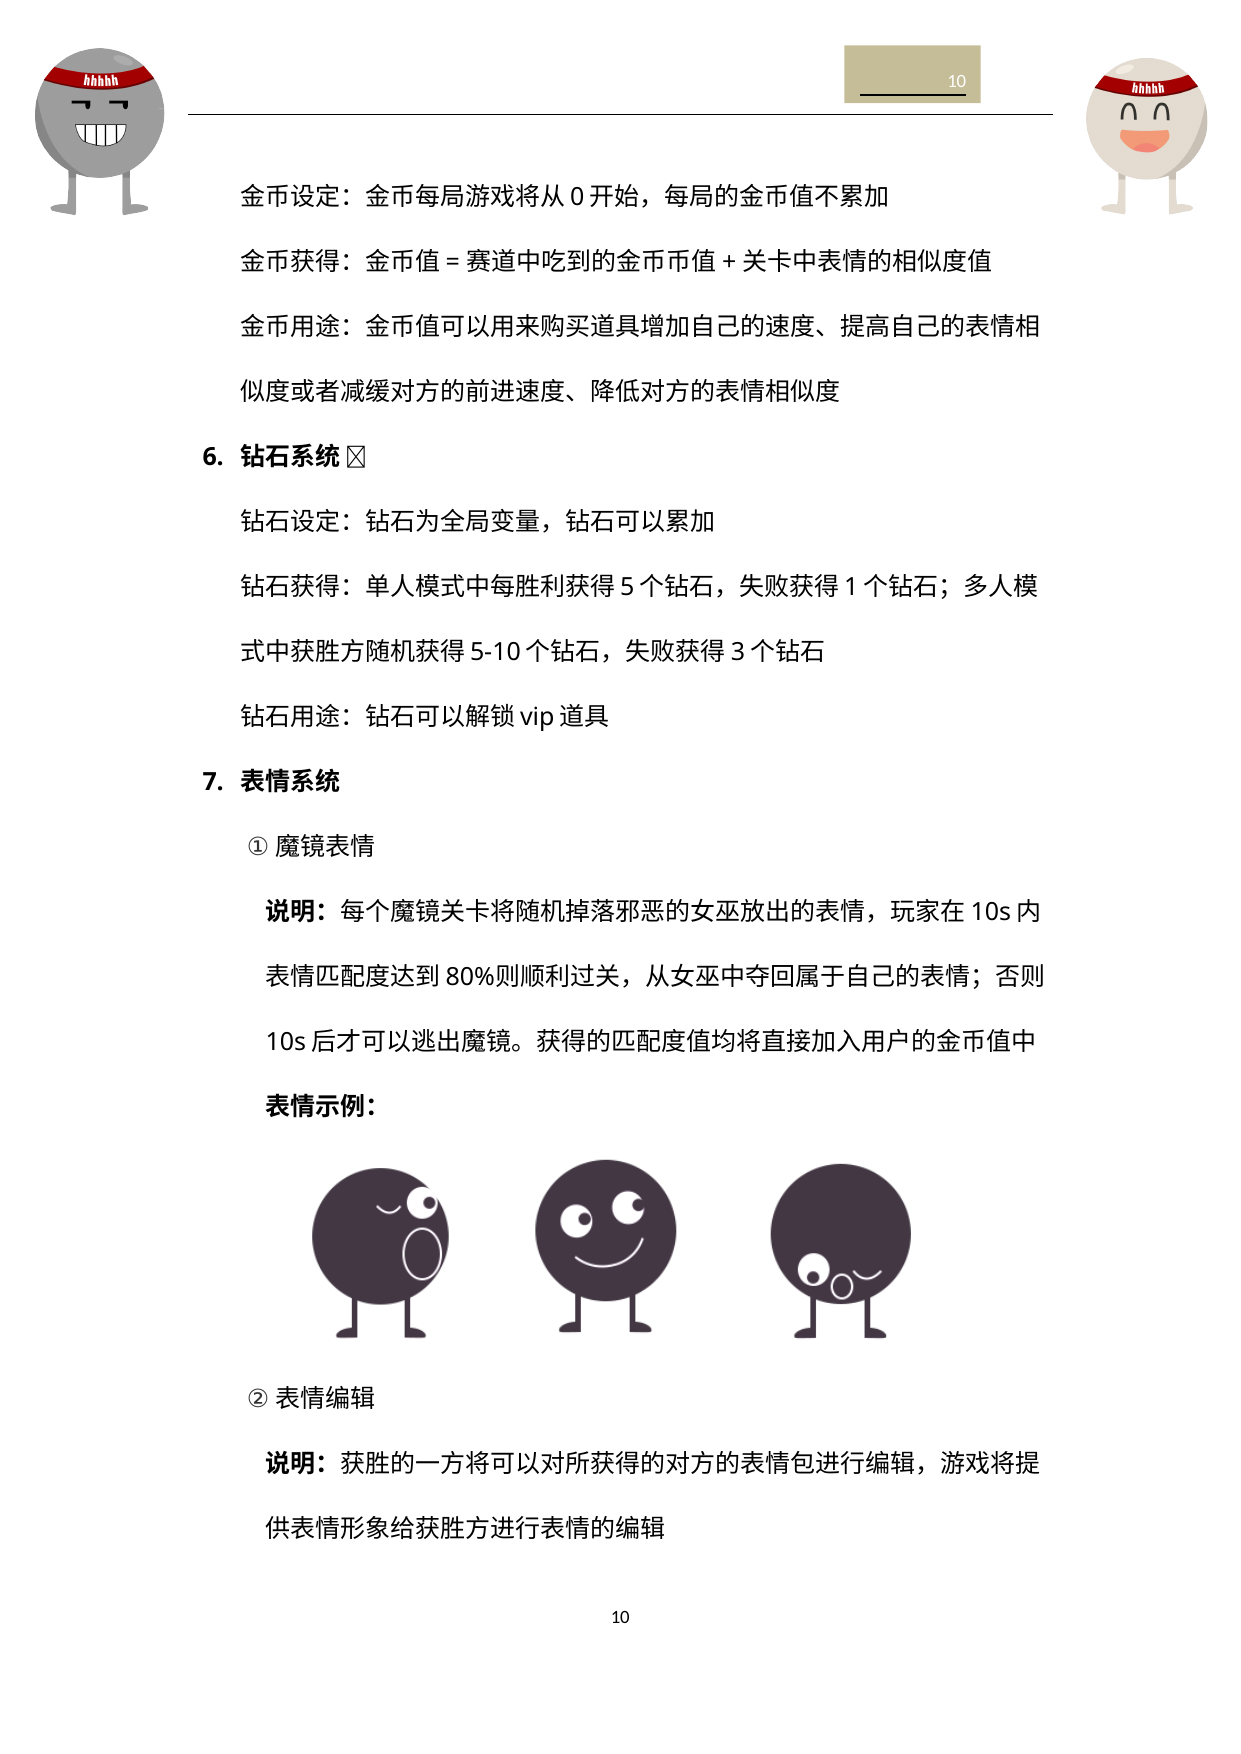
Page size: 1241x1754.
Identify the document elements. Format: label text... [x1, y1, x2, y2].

picture [265, 1144, 484, 1364]
list 钻石获得：单人模式中每胜利获得5个钻石，失败获得1个钻石；多人模式中获胜方随机获得5-10个钻石，失败获得3个钻石 [240, 552, 1053, 682]
list 表情编辑 [247, 1364, 1053, 1429]
list 表情系统 [202, 747, 1053, 812]
list 说明：每个魔镜关卡将随机掉落邪恶的女巫放出的表情，玩家在10s内表情匹配度达到80%则顺利过关，从女巫中夺回属于自己的表情；否则10s后才可以逃出魔镜。获得的匹配度值均将直接加入用户的金币值中 [265, 877, 1053, 1072]
picture [489, 1137, 716, 1364]
picture [720, 1138, 946, 1364]
list 说明：获胜的一方将可以对所获得的对方的表情包进行编辑，游戏将提供表情形象给获胜方进行表情的编辑 [265, 1429, 1053, 1559]
picture [1045, 21, 1241, 236]
list 钻石设定：钻石为全局变量，钻石可以累加 [240, 487, 1053, 552]
list 钻石系统 [202, 422, 1053, 487]
list 表情示例： [265, 1072, 1053, 1137]
list 金币用途：金币值可以用来购买道具增加自己的速度、提高自己的表情相似度或者减缓对方的前进速度、降低对方的表情相似度 [240, 292, 1053, 422]
list 金币设定：金币每局游戏将从0开始，每局的金币值不累加 [240, 162, 1053, 227]
list 钻石用途：钻石可以解锁vip道具 [240, 682, 1053, 747]
list 魔镜表情 [247, 812, 1053, 877]
list 金币获得：金币值 = 赛道中吃到的金币币值 + 关卡中表情的相似度值 [240, 227, 1053, 292]
picture [21, 35, 188, 235]
